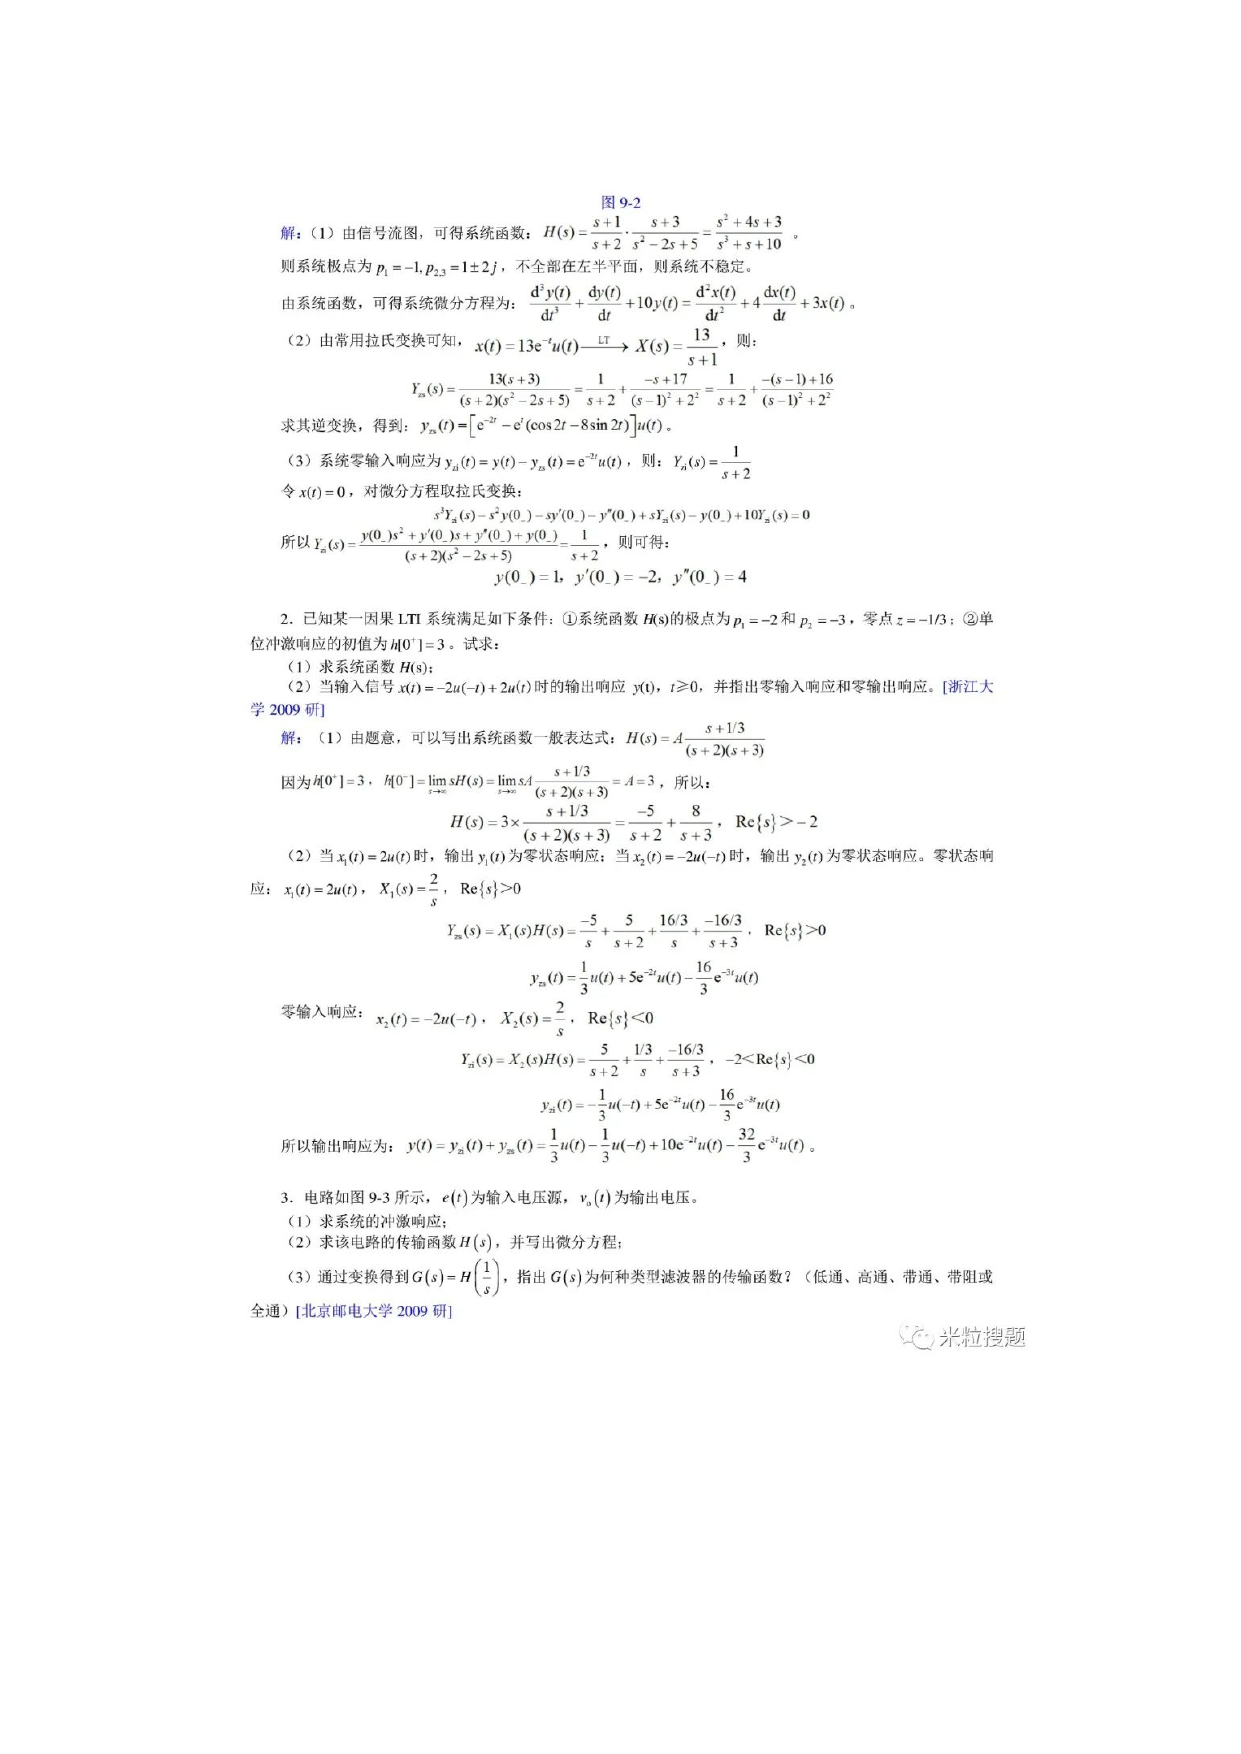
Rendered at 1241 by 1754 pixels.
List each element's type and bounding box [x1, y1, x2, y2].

picture [187, 152, 1053, 1375]
